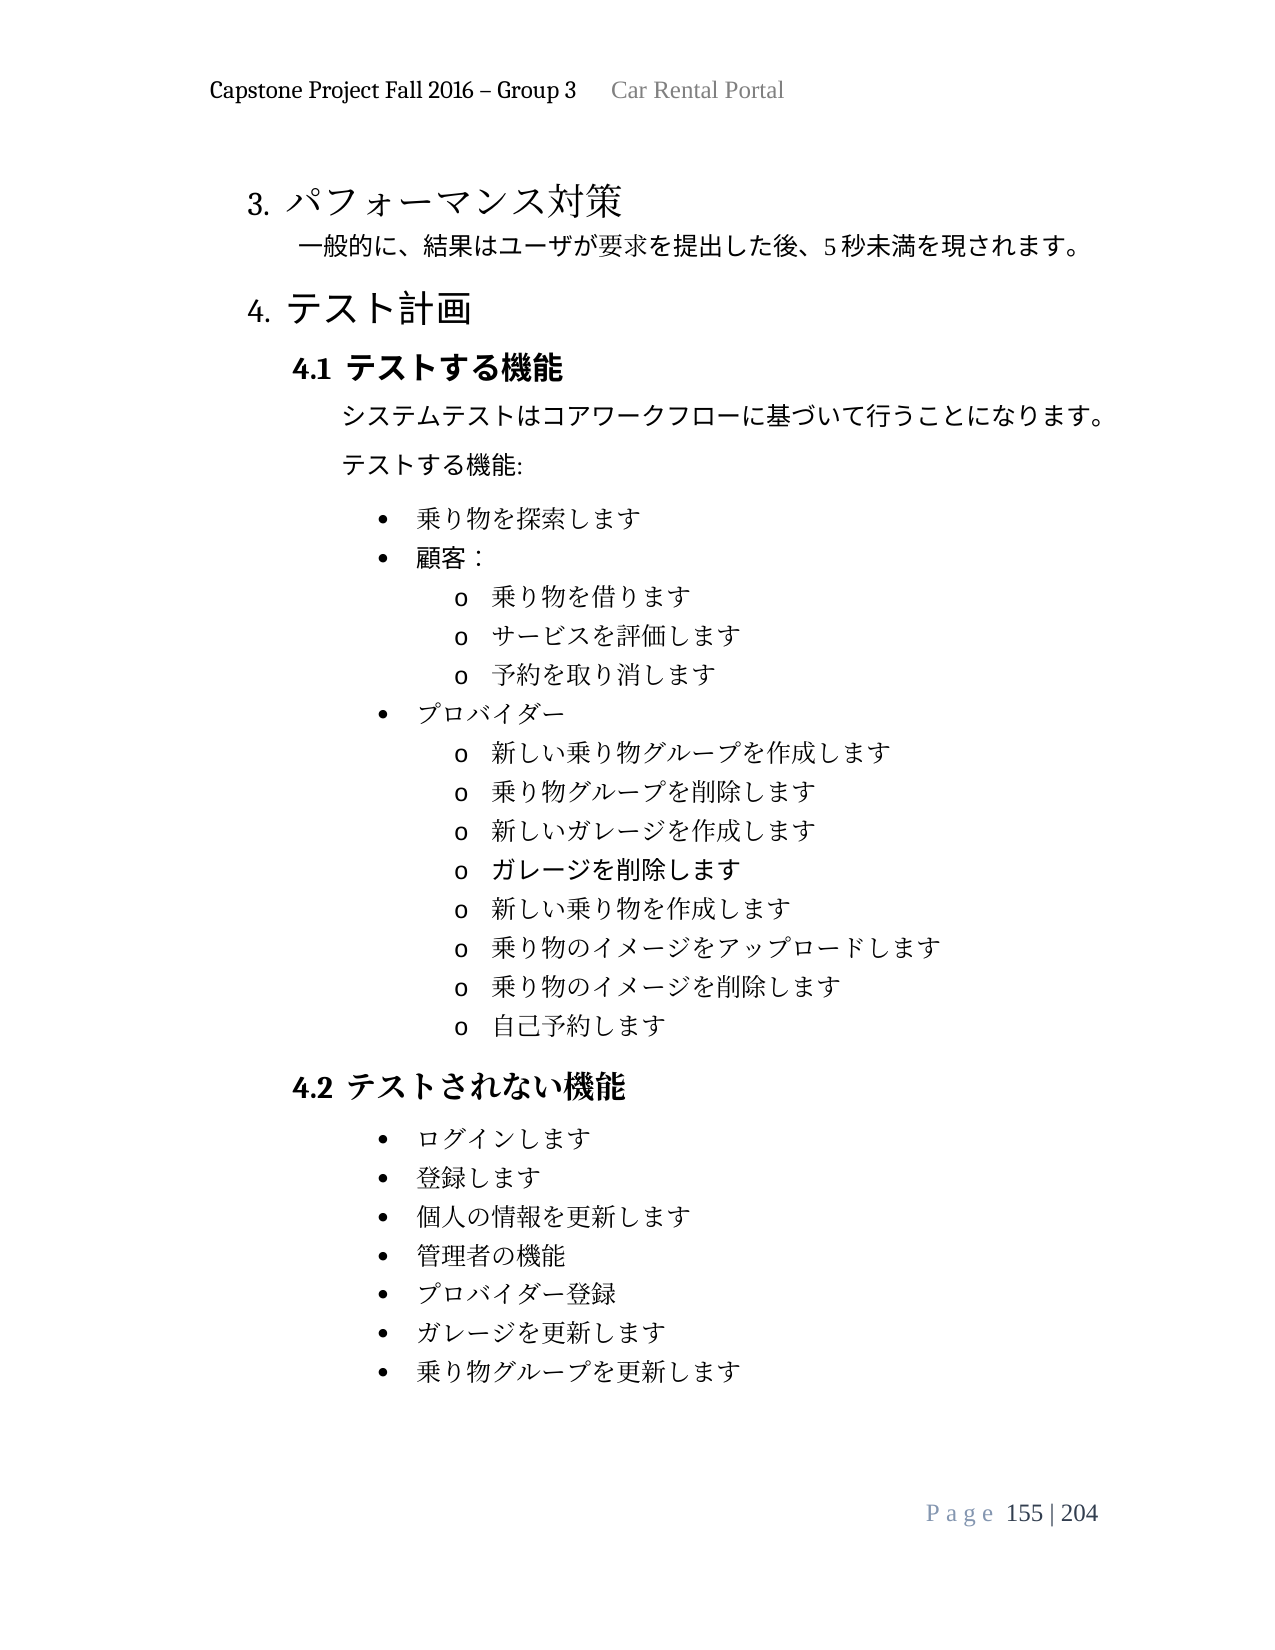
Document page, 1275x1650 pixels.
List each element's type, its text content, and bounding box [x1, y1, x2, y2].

list 新しい乗り物グループを作成します [454, 733, 1125, 769]
list 乗り物のイメージを削除します [454, 968, 1125, 1004]
list 管理者の機能 [379, 1236, 1125, 1272]
list プロバイダー [379, 694, 1125, 731]
list 新しいガレージを作成します [454, 811, 1125, 848]
subtitle テストする機能 [292, 346, 1125, 388]
list 自己予約します [454, 1007, 1125, 1043]
subtitle テスト計画 [247, 282, 1125, 333]
list 個人の情報を更新します [379, 1198, 1125, 1234]
text システムテストはコアワークフローに基づいて行うことになります。 [341, 401, 1125, 431]
text 一般的に、結果はユーザが要求を提出した後、5秒未満を現されます。 [210, 226, 1125, 263]
list 乗り物を探索します [379, 500, 1125, 536]
text テストする機能: [341, 450, 1125, 481]
list 乗り物グループを削除します [454, 772, 1125, 809]
list 登録します [379, 1159, 1125, 1195]
subtitle パフォーマンス対策 [247, 172, 1125, 226]
list 乗り物グループを更新します [379, 1353, 1125, 1389]
list ログインします [379, 1120, 1125, 1156]
list サービスを評価します [454, 616, 1125, 653]
subtitle テストされない機能 [292, 1063, 1125, 1108]
list 新しい乗り物を作成します [454, 890, 1125, 926]
list 予約を取り消します [454, 656, 1125, 692]
list 乗り物を借ります [454, 577, 1125, 614]
list ガレージを削除します [454, 851, 1125, 887]
list 乗り物のイメージをアップロードします [454, 929, 1125, 965]
list 顧客： [379, 539, 1125, 574]
list プロバイダー登録 [379, 1275, 1125, 1311]
list ガレージを更新します [379, 1314, 1125, 1350]
